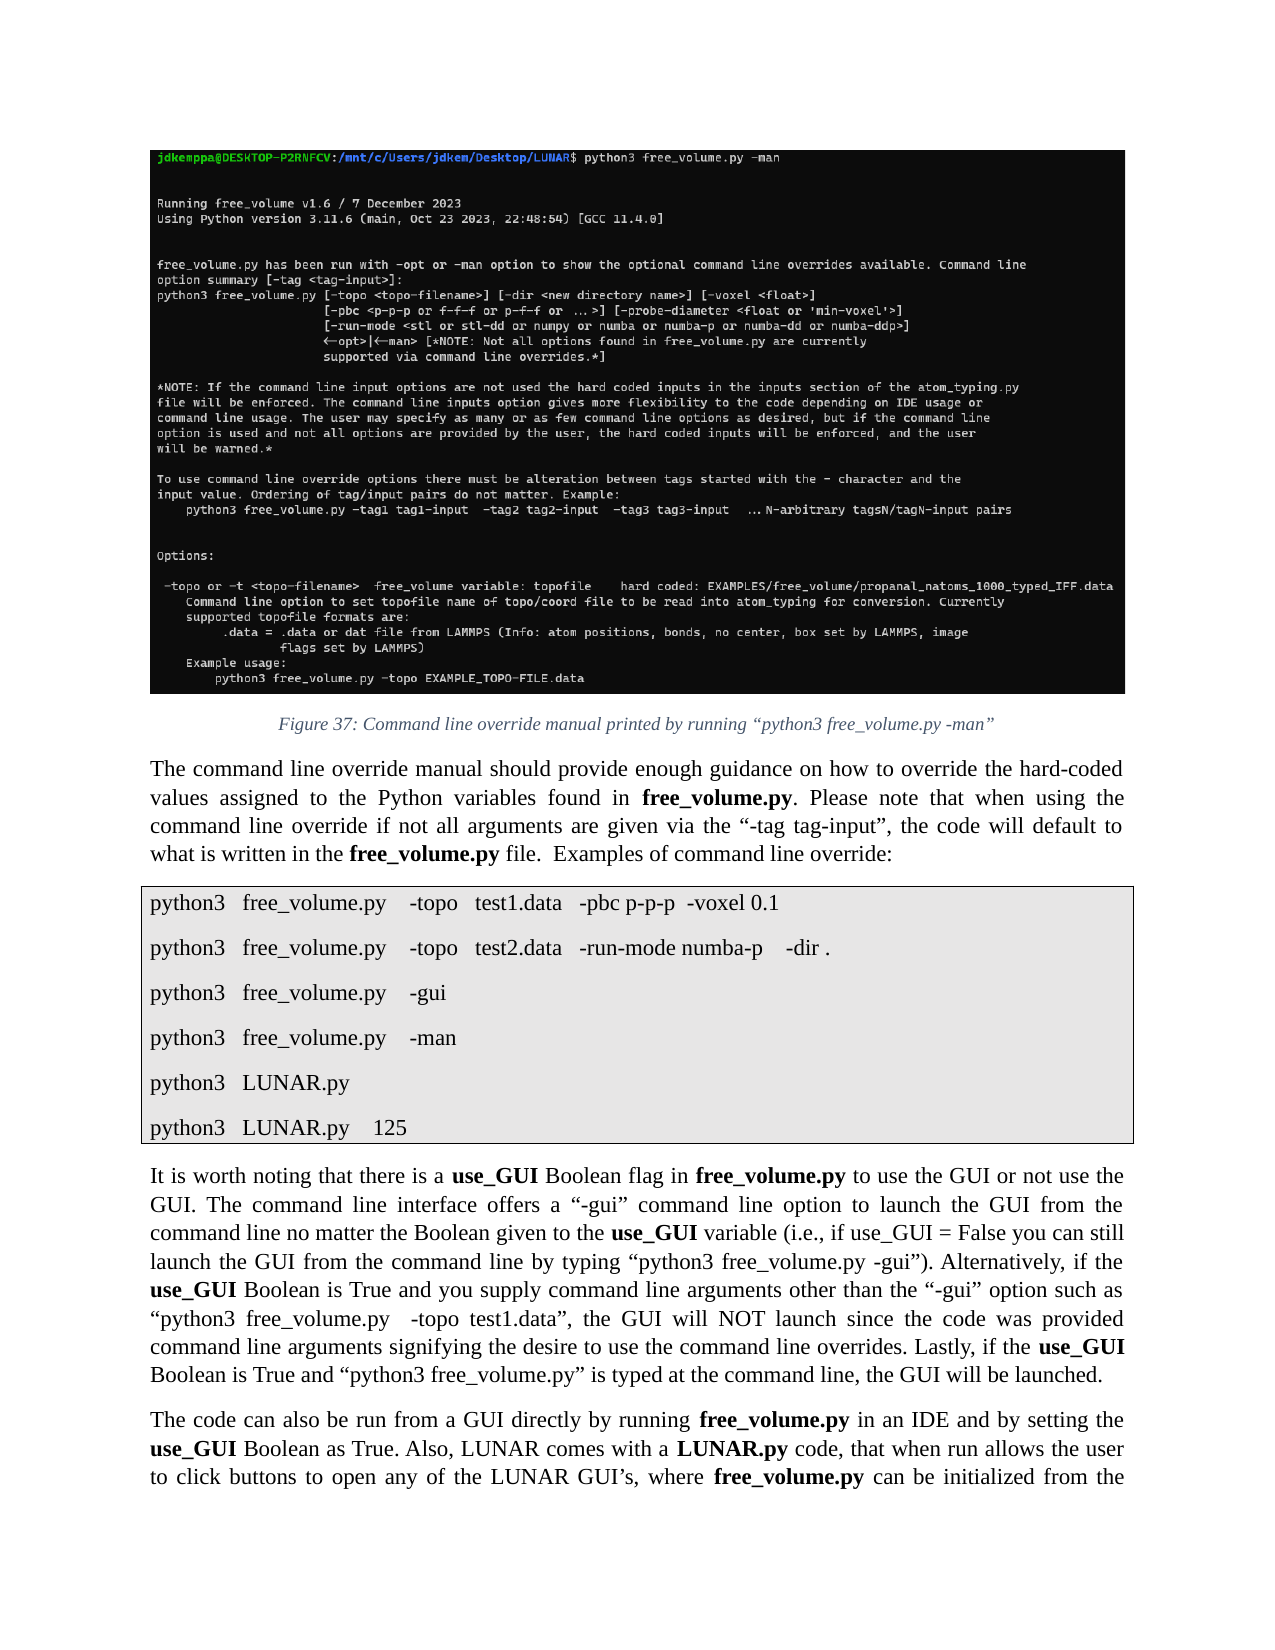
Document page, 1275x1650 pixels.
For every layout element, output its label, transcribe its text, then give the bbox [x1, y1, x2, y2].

text python3 free_volume.py -topo test1.data -pbc p-p-p -voxel 0.1 [142, 887, 1133, 915]
text python3 free_volume.py -man [142, 1021, 1133, 1050]
text python3 free_volume.py -gui [142, 976, 1133, 1005]
picture [150, 150, 1125, 694]
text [150, 1407, 1125, 1490]
text python3 free_volume.py -topo test2.data -run-mode numba-p -dir . [142, 931, 1133, 960]
text It is worth noting that there is a use_GUI Boolean flag in free_volume.py to use the GUI or not use the GUI. The command line interface offers a “-gui” command line option to launch the GUI from the command line no matter the Boolean given to the use_GUI variable (i.e., if use_GUI = False you can still launch the GUI from the command line by typing “python3 free_volume.py -gui”). Alternatively, if the use_GUI Boolean is True and you supply command line arguments other than the “-gui” option such as “python3 free_volume.py -topo test1.data”, the GUI will NOT launch since the code was provided command line arguments signifying the desire to use the command line overrides. Lastly, if the use_GUI Boolean is True and “python3 free_volume.py” is typed at the command line, the GUI will be launched. [150, 1162, 1125, 1388]
text python3 LUNAR.py [142, 1066, 1133, 1095]
text python3 LUNAR.py 125 [142, 1111, 1133, 1143]
text Figure 37: Command line override manual printed by running “python3 free_volume.py -man” [150, 713, 1125, 734]
text The command line override manual should provide enough guidance on how to override the hard-coded values assigned to the Python variables found in free_volume.py. Please note that when using the command line override if not all arguments are given via the “-tag tag-input”, the code will default to what is written in the free_volume.py file. Examples of command line override: [150, 755, 1125, 867]
